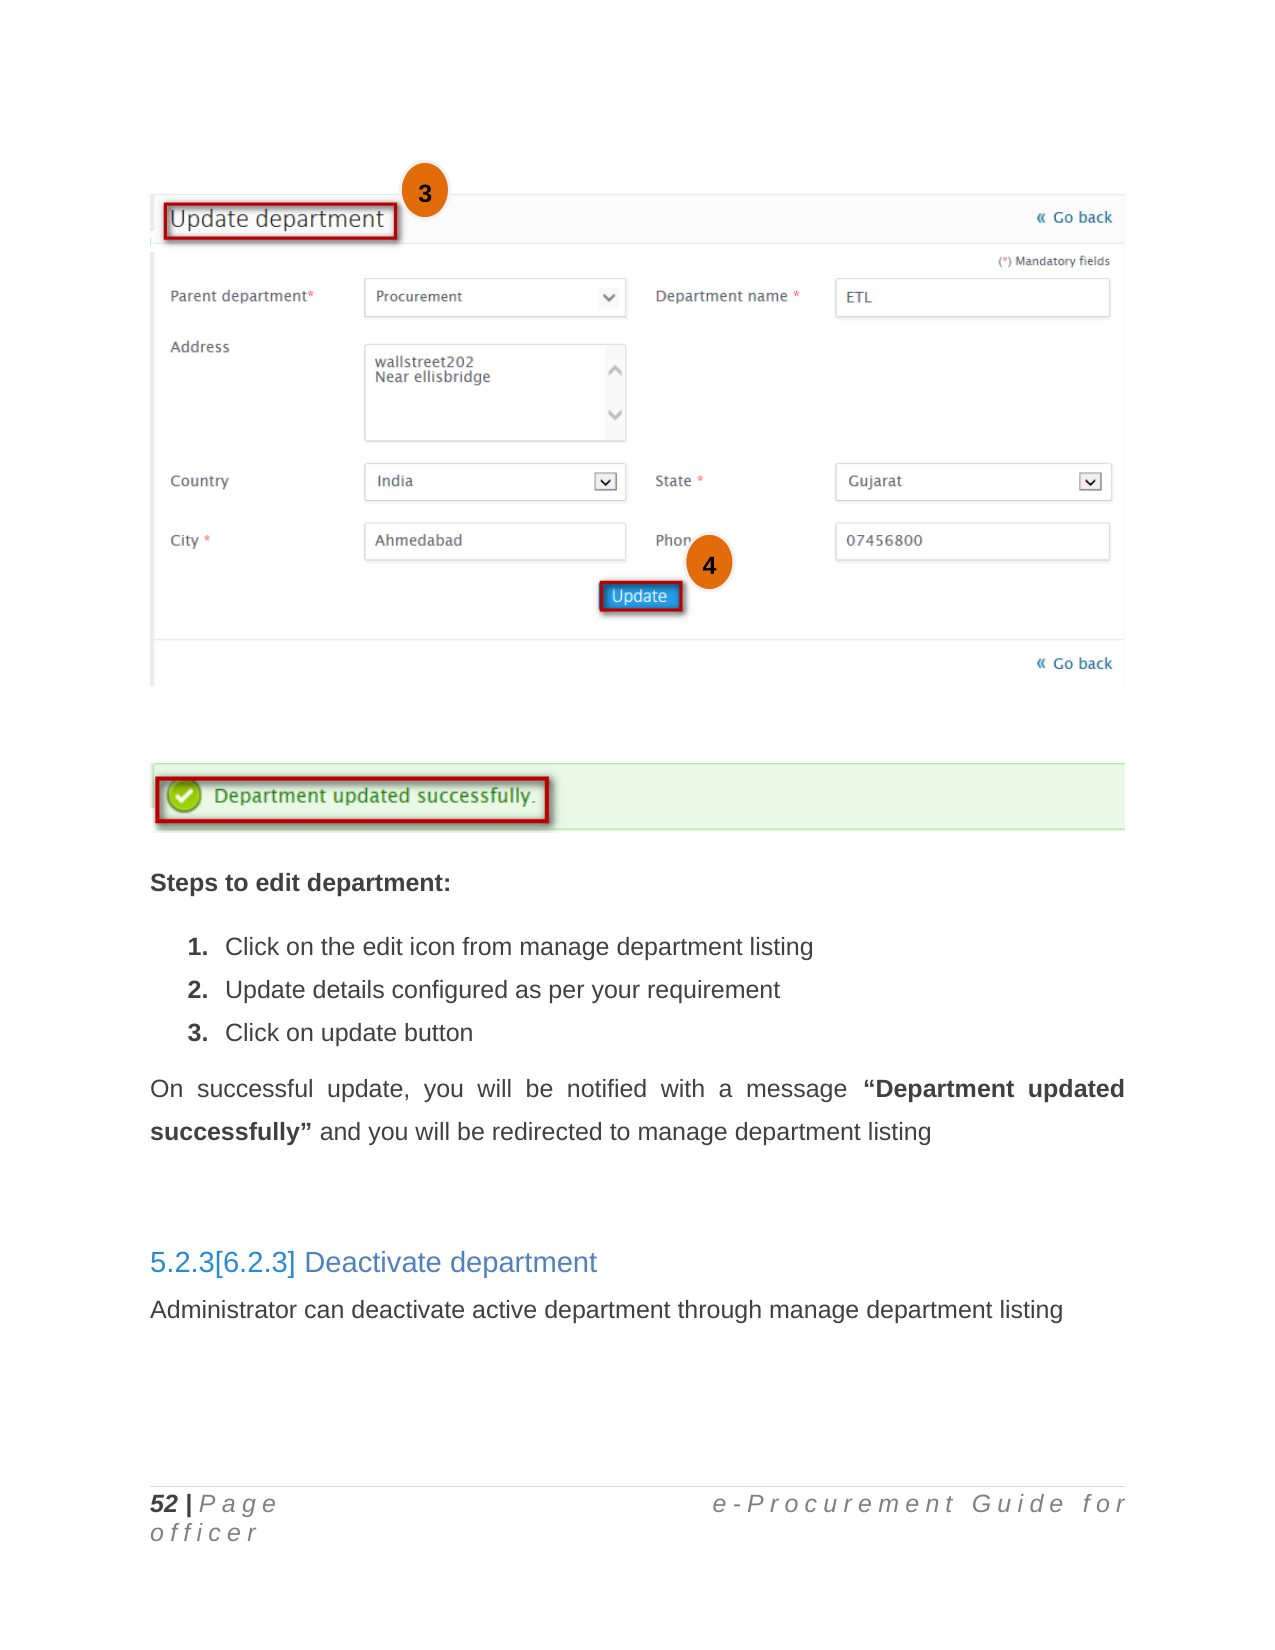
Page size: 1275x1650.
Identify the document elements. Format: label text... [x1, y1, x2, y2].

list Click on the edit icon from manage department listing [187, 932, 1125, 961]
text Administrator can deactivate active department through manage department listing [150, 1295, 1125, 1324]
text Steps to edit department: [150, 868, 1125, 897]
list Click on update button [187, 1018, 1125, 1047]
text On successful update, you will be notified with a message “Department updated successfully” and you will be redirected to manage department listing [150, 1074, 1125, 1146]
subtitle Deactivate department [150, 1245, 1125, 1279]
picture [150, 763, 1125, 833]
picture [150, 193, 1125, 686]
list Update details configured as per your requirement [187, 975, 1125, 1004]
